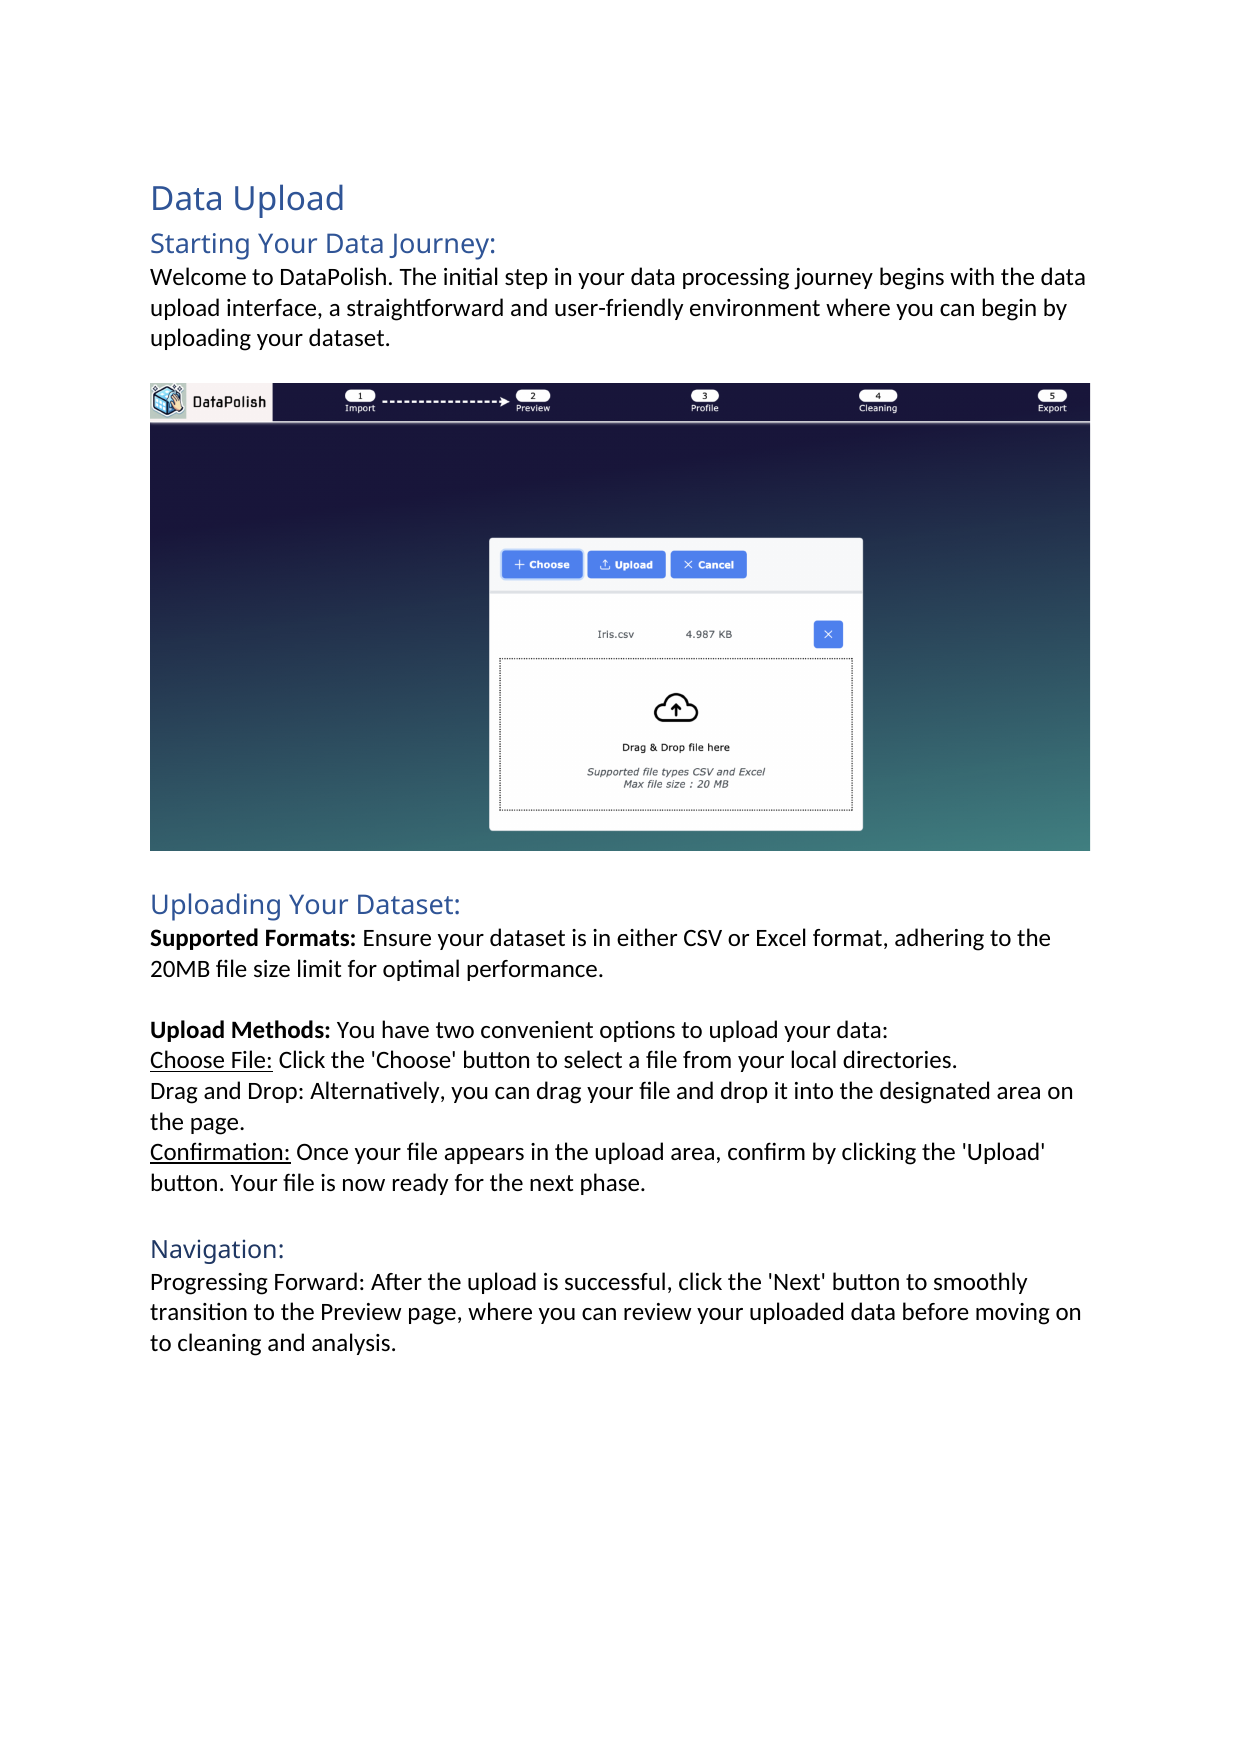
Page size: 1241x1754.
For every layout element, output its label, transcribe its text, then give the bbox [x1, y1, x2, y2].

subtitle Navigation: [150, 1232, 1090, 1266]
text Confirmation: Once your file appears in the upload area, confirm by clicking the 'Upload' button. Your file is now ready for the next phase. [150, 1136, 1090, 1197]
text Progressing Forward: After the upload is successful, click the 'Next' button to smoothly transition to the Preview page, where you can review your uploaded data before moving on to cleaning and analysis. [150, 1266, 1090, 1357]
text Welcome to DataPolish. The initial step in your data processing journey begins with the data upload interface, a straightforward and user-friendly environment where you can begin by uploading your dataset. [150, 261, 1090, 353]
text Upload Methods: You have two convenient options to upload your data: [150, 1014, 1090, 1044]
text Choose File: Click the 'Choose' button to select a file from your local directories. [150, 1044, 1090, 1075]
picture [150, 383, 1091, 851]
subtitle Uploading Your Dataset: [150, 886, 1090, 922]
text Drag and Drop: Alternatively, you can drag your file and drop it into the designated area on the page. [150, 1075, 1090, 1136]
subtitle Data Upload [150, 175, 1090, 220]
text Supported Formats: Ensure your dataset is in either CSV or Excel format, adhering to the 20MB file size limit for optimal performance. [150, 922, 1090, 983]
subtitle Starting Your Data Journey: [150, 224, 1090, 261]
